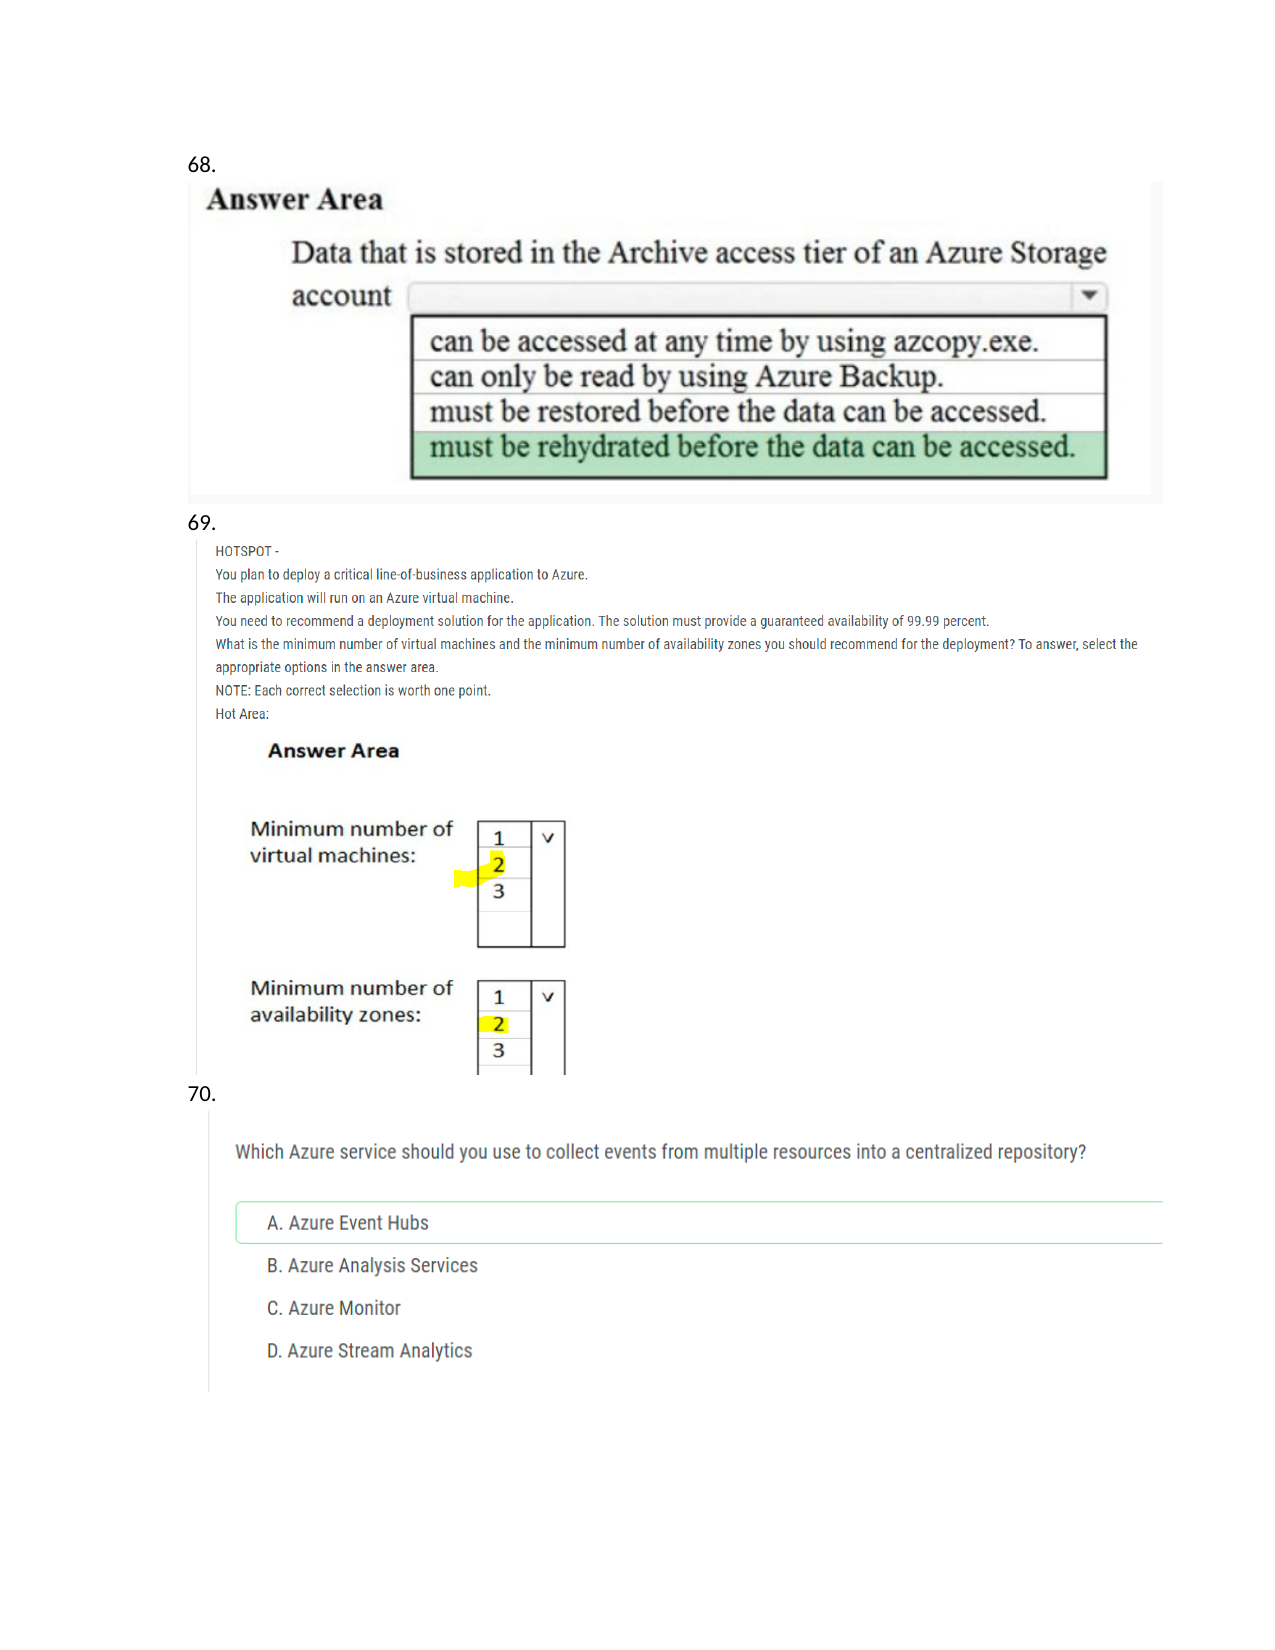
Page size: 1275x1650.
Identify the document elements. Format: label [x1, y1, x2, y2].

picture [187, 182, 1163, 504]
picture [187, 540, 1163, 1075]
picture [187, 1111, 1163, 1392]
